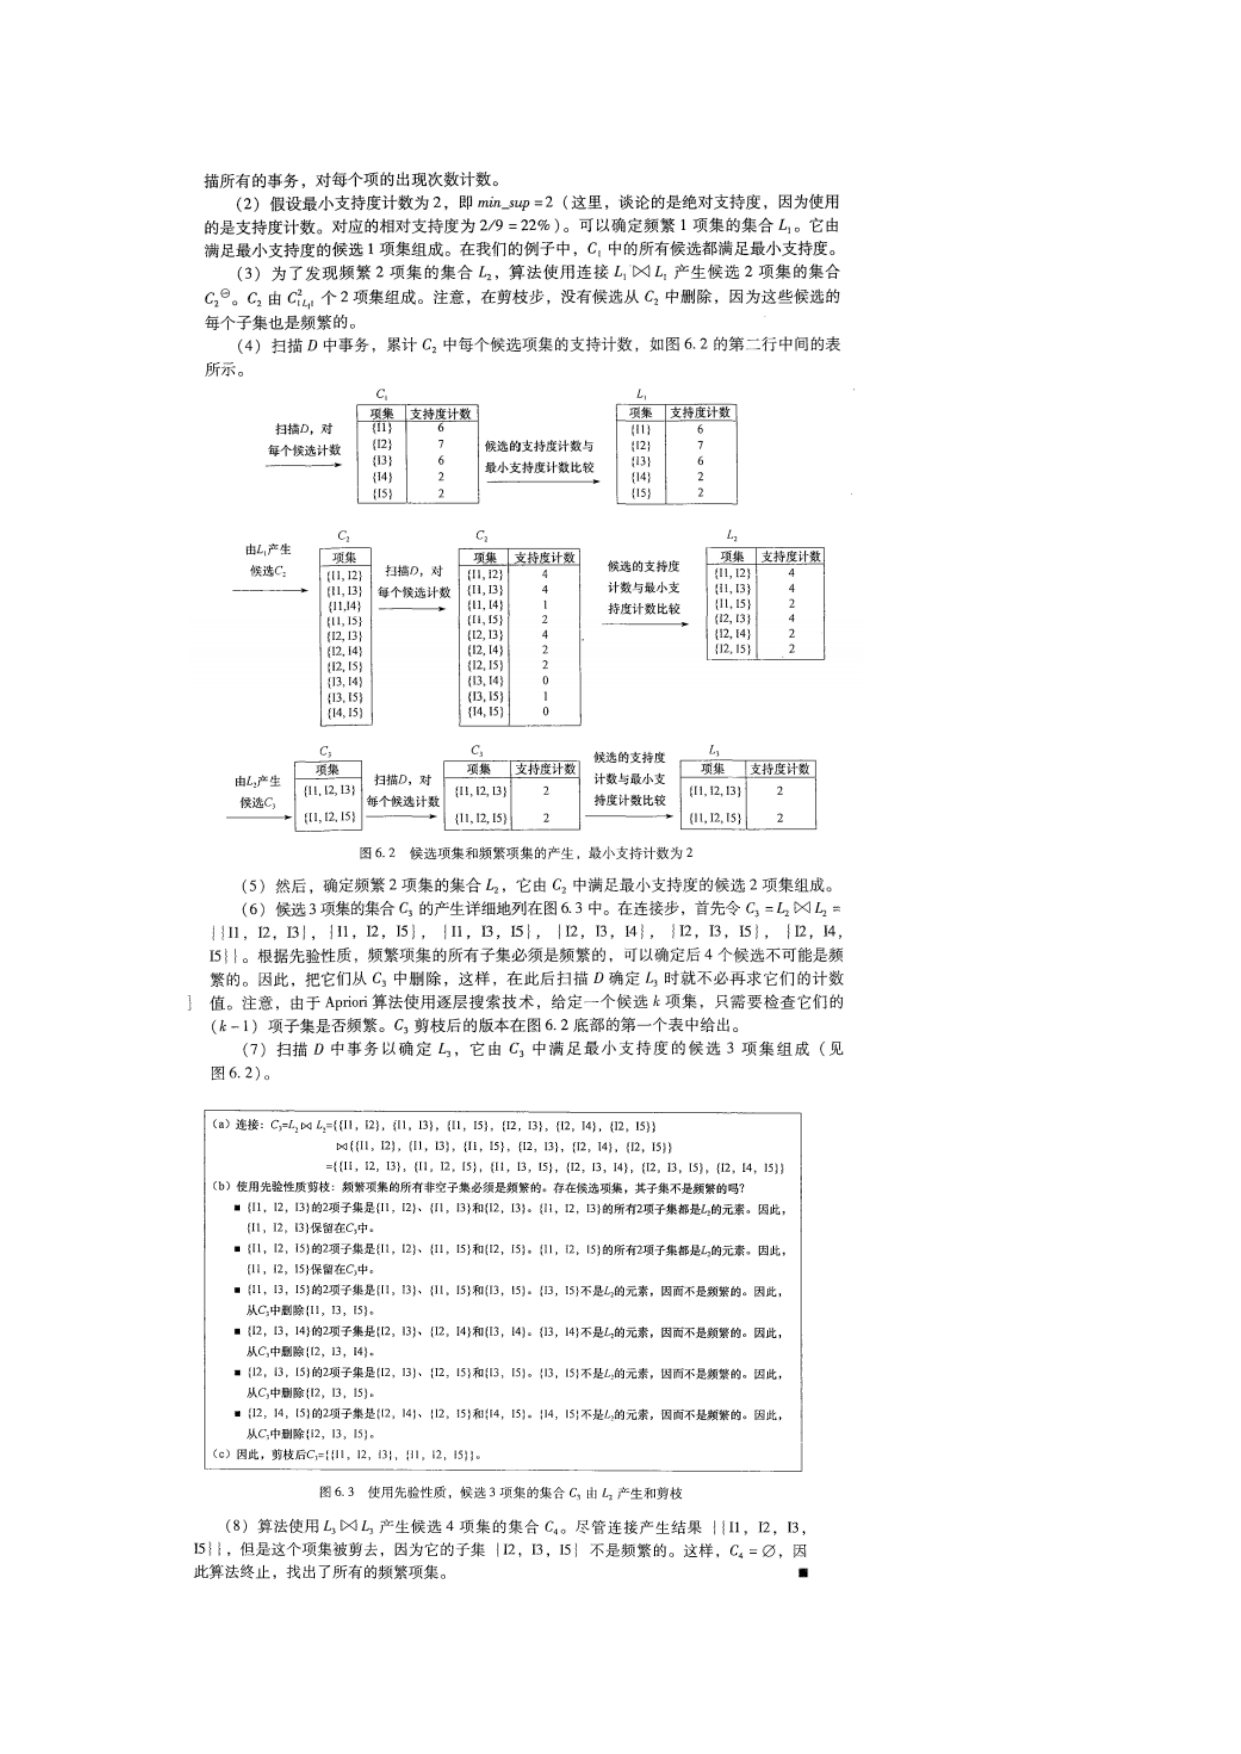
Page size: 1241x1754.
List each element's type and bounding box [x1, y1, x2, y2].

picture [187, 162, 863, 1087]
picture [187, 1104, 826, 1585]
